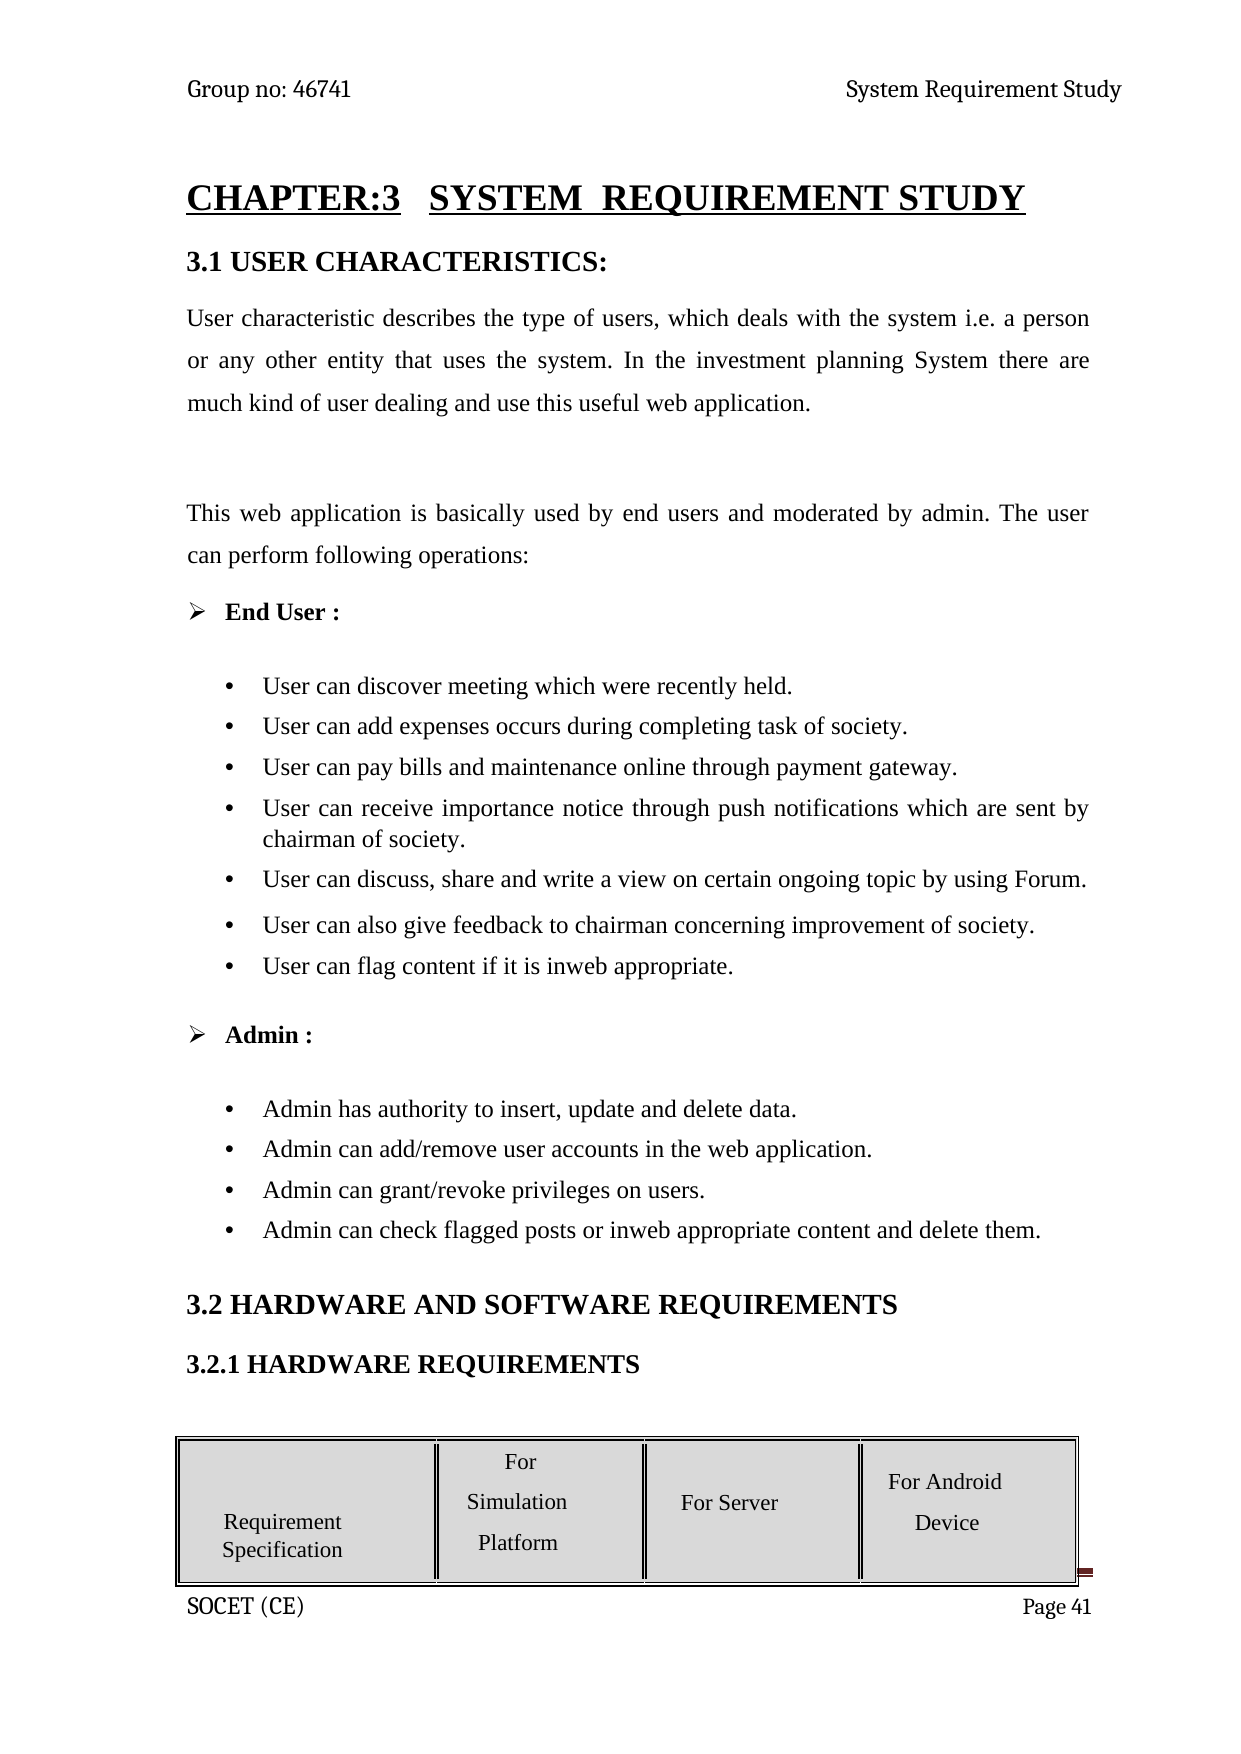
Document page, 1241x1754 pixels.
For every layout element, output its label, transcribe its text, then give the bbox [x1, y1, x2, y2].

subtitle 3.2 HARDWARE AND SOFTWARE REQUIREMENTS [186, 1287, 1084, 1321]
list End User : [187, 597, 1091, 626]
text This web application is basically used by end users and moderated by admin. The user can perform following operations: [186, 498, 1091, 569]
table_header For Android Device [860, 1437, 1077, 1582]
subtitle 3.2.1 HARDWARE REQUIREMENTS [186, 1348, 1084, 1379]
list Admin can grant/revoke privileges on users. [225, 1175, 1091, 1203]
list User can pay bills and maintenance online through payment gateway. [225, 752, 1091, 781]
text 3.1 USER CHARACTERISTICS: [186, 244, 1091, 278]
text User characteristic describes the type of users, which deals with the system i.e. a person or any other entity that uses the system. In the investment planning System there are much kind of user dealing and use this useful web application. [186, 303, 1091, 416]
table_header For Simulation Platform [436, 1437, 644, 1582]
table_header For Server [644, 1437, 860, 1582]
list User can add expenses occurs during completing task of society. [225, 711, 1091, 740]
list Admin can add/remove user accounts in the web application. [225, 1134, 1091, 1163]
list Admin : [187, 1020, 1091, 1049]
list User can flag content if it is inweb appropriate. [225, 951, 1091, 980]
table_header Requirement Specification [180, 1441, 436, 1582]
list User can also give feedback to chairman concerning improvement of society. [225, 910, 1091, 939]
list Admin can check flagged posts or inweb appropriate content and delete them. [225, 1215, 1091, 1244]
subtitle CHAPTER:3 SYSTEM REQUIREMENT STUDY [186, 175, 1091, 218]
list Admin has authority to insert, update and delete data. [225, 1093, 1091, 1122]
list User can discuss, share and write a view on certain ongoing topic by using Forum. [225, 864, 1091, 893]
list User can discover meeting which were recently held. [225, 671, 1091, 699]
list User can receive importance notice through push notifications which are sent by chairman of society. [225, 792, 1091, 853]
